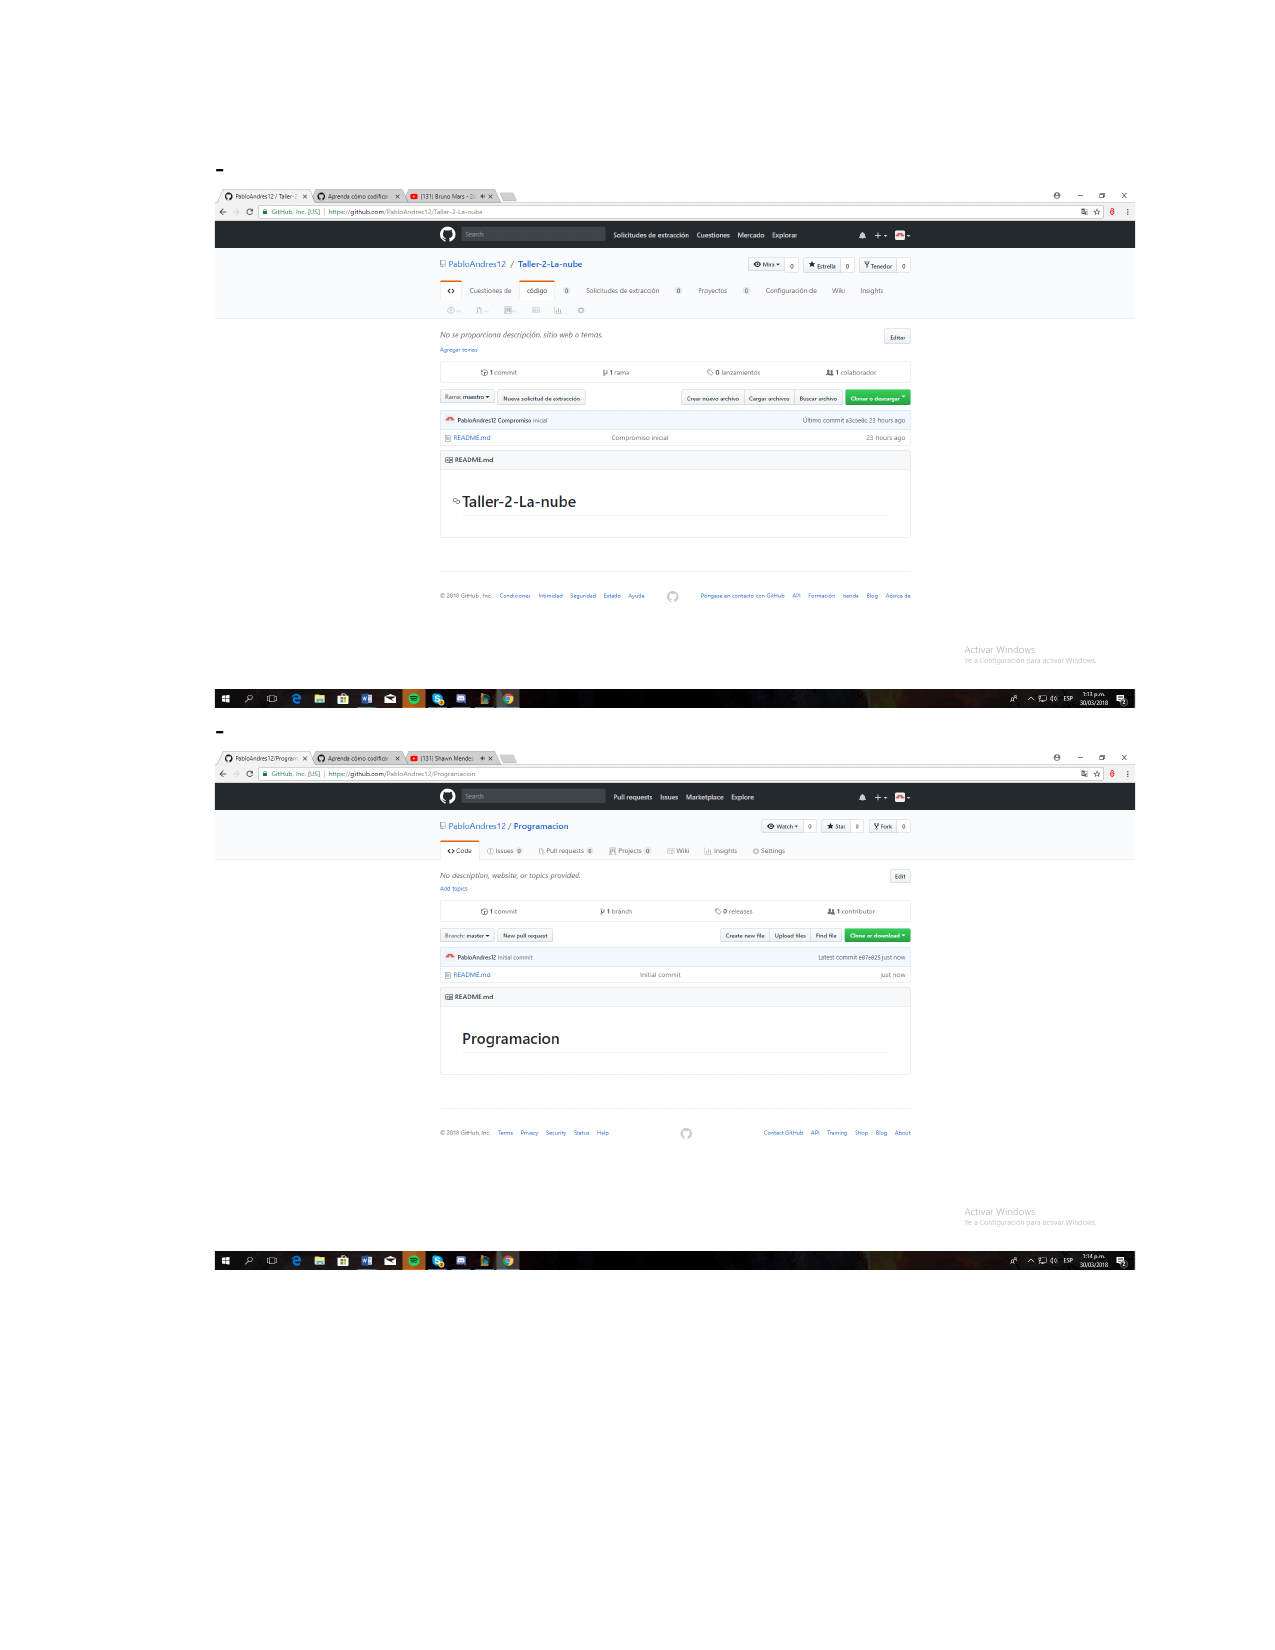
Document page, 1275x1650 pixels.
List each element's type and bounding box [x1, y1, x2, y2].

picture [214, 189, 1136, 708]
picture [214, 751, 1136, 1270]
